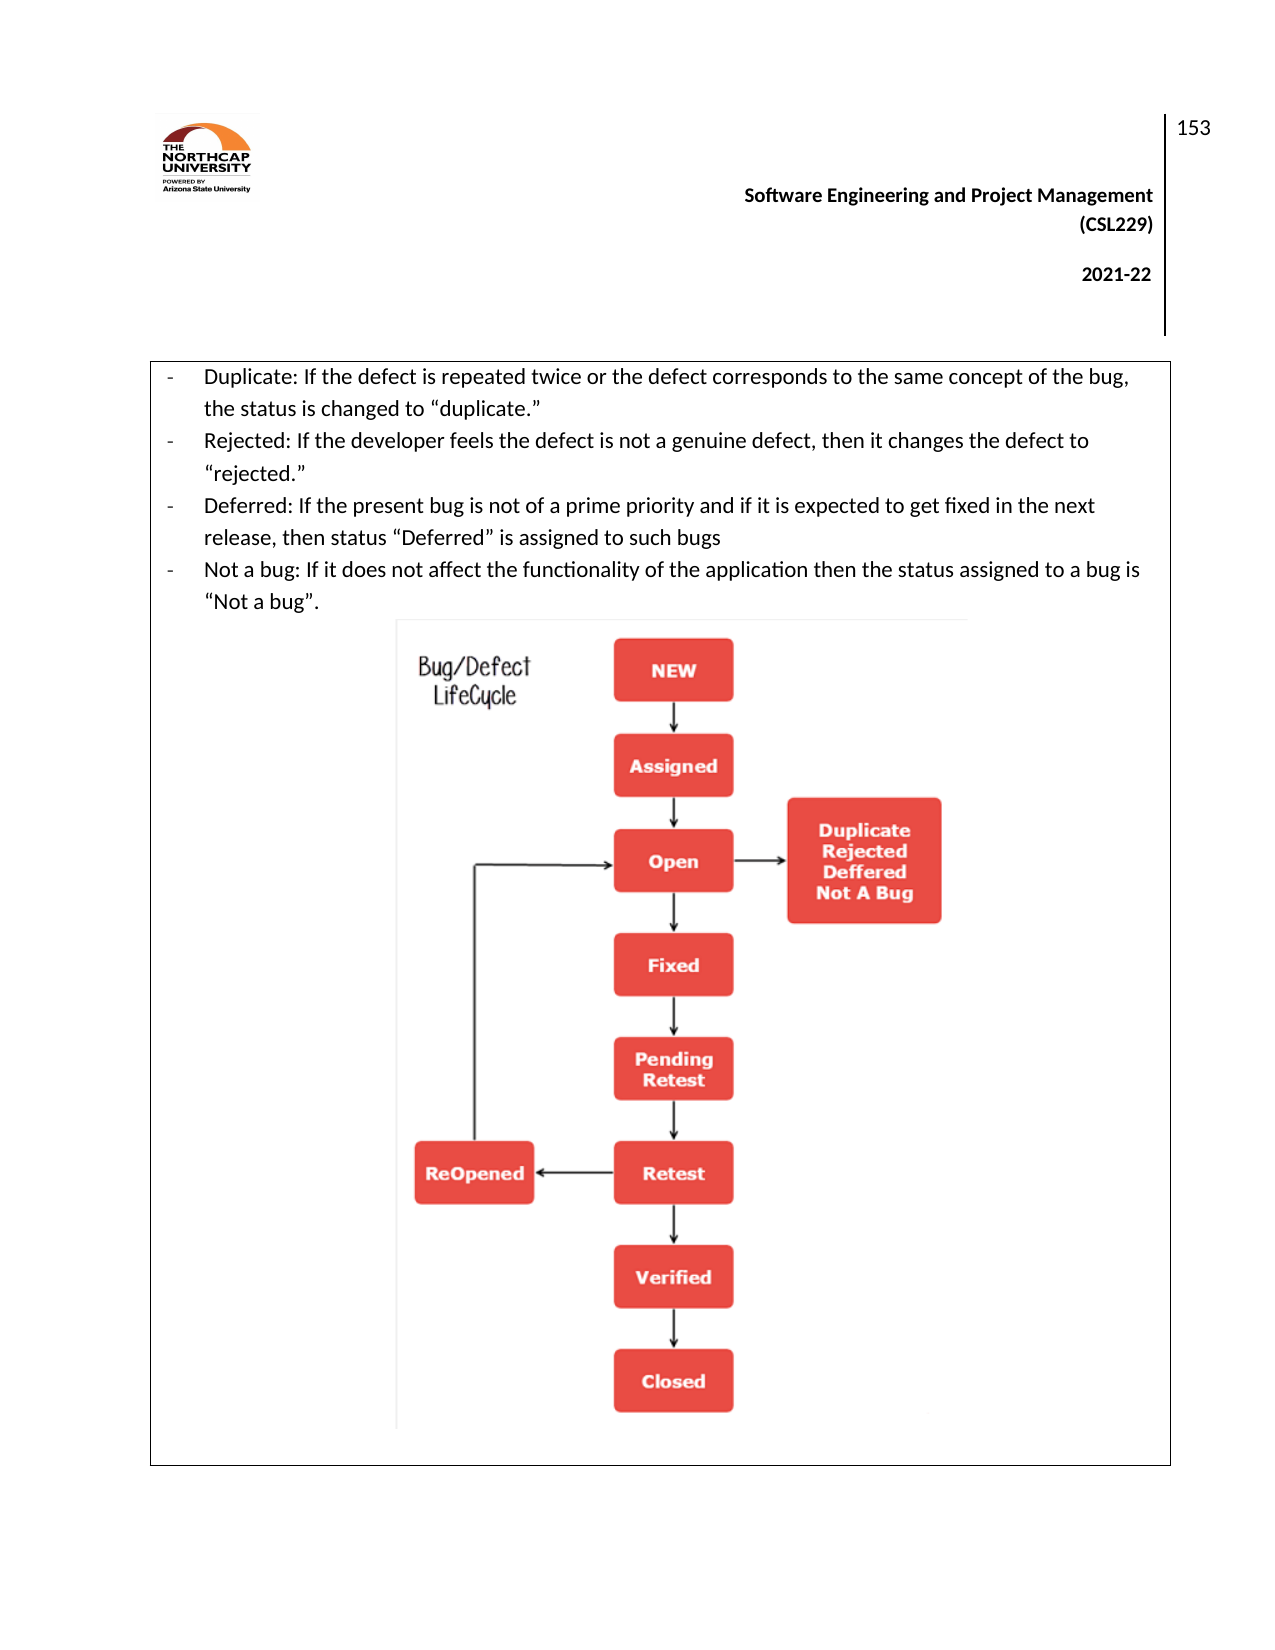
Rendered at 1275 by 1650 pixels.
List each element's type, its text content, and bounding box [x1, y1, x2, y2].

picture [395, 619, 968, 1429]
picture [155, 113, 260, 202]
